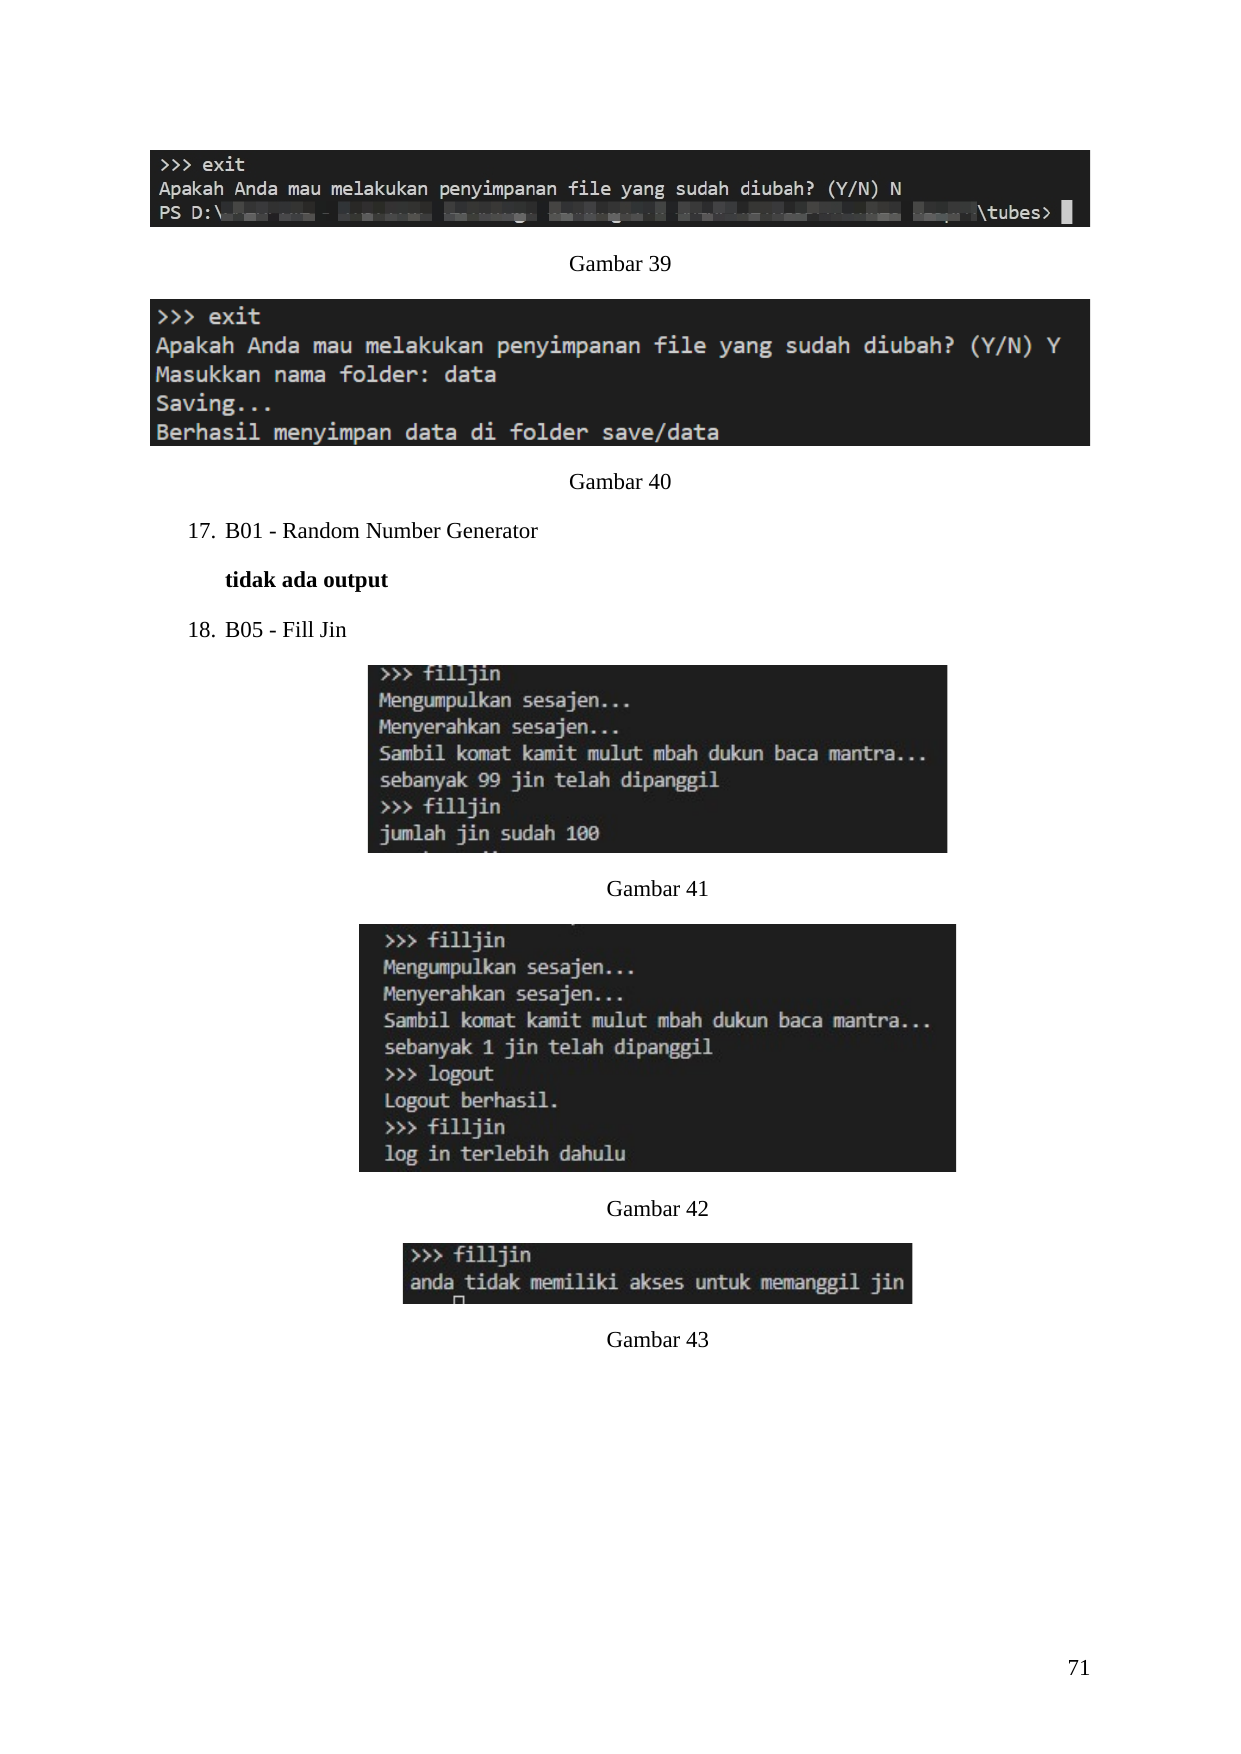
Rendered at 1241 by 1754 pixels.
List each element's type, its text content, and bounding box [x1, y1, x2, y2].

picture [359, 924, 957, 1172]
picture [150, 150, 1091, 227]
list B05 - Fill Jin [187, 616, 1090, 642]
picture [402, 1243, 913, 1304]
text Gambar 40 [150, 468, 1090, 494]
text Gambar 42 [225, 1194, 1090, 1221]
text tidak ada output [225, 567, 1090, 593]
picture [150, 299, 1091, 446]
list B01 - Random Number Generator [187, 517, 1090, 544]
text Gambar 43 [225, 1326, 1090, 1352]
text Gambar 41 [225, 876, 1090, 902]
text Gambar 39 [150, 250, 1090, 276]
picture [367, 665, 948, 853]
